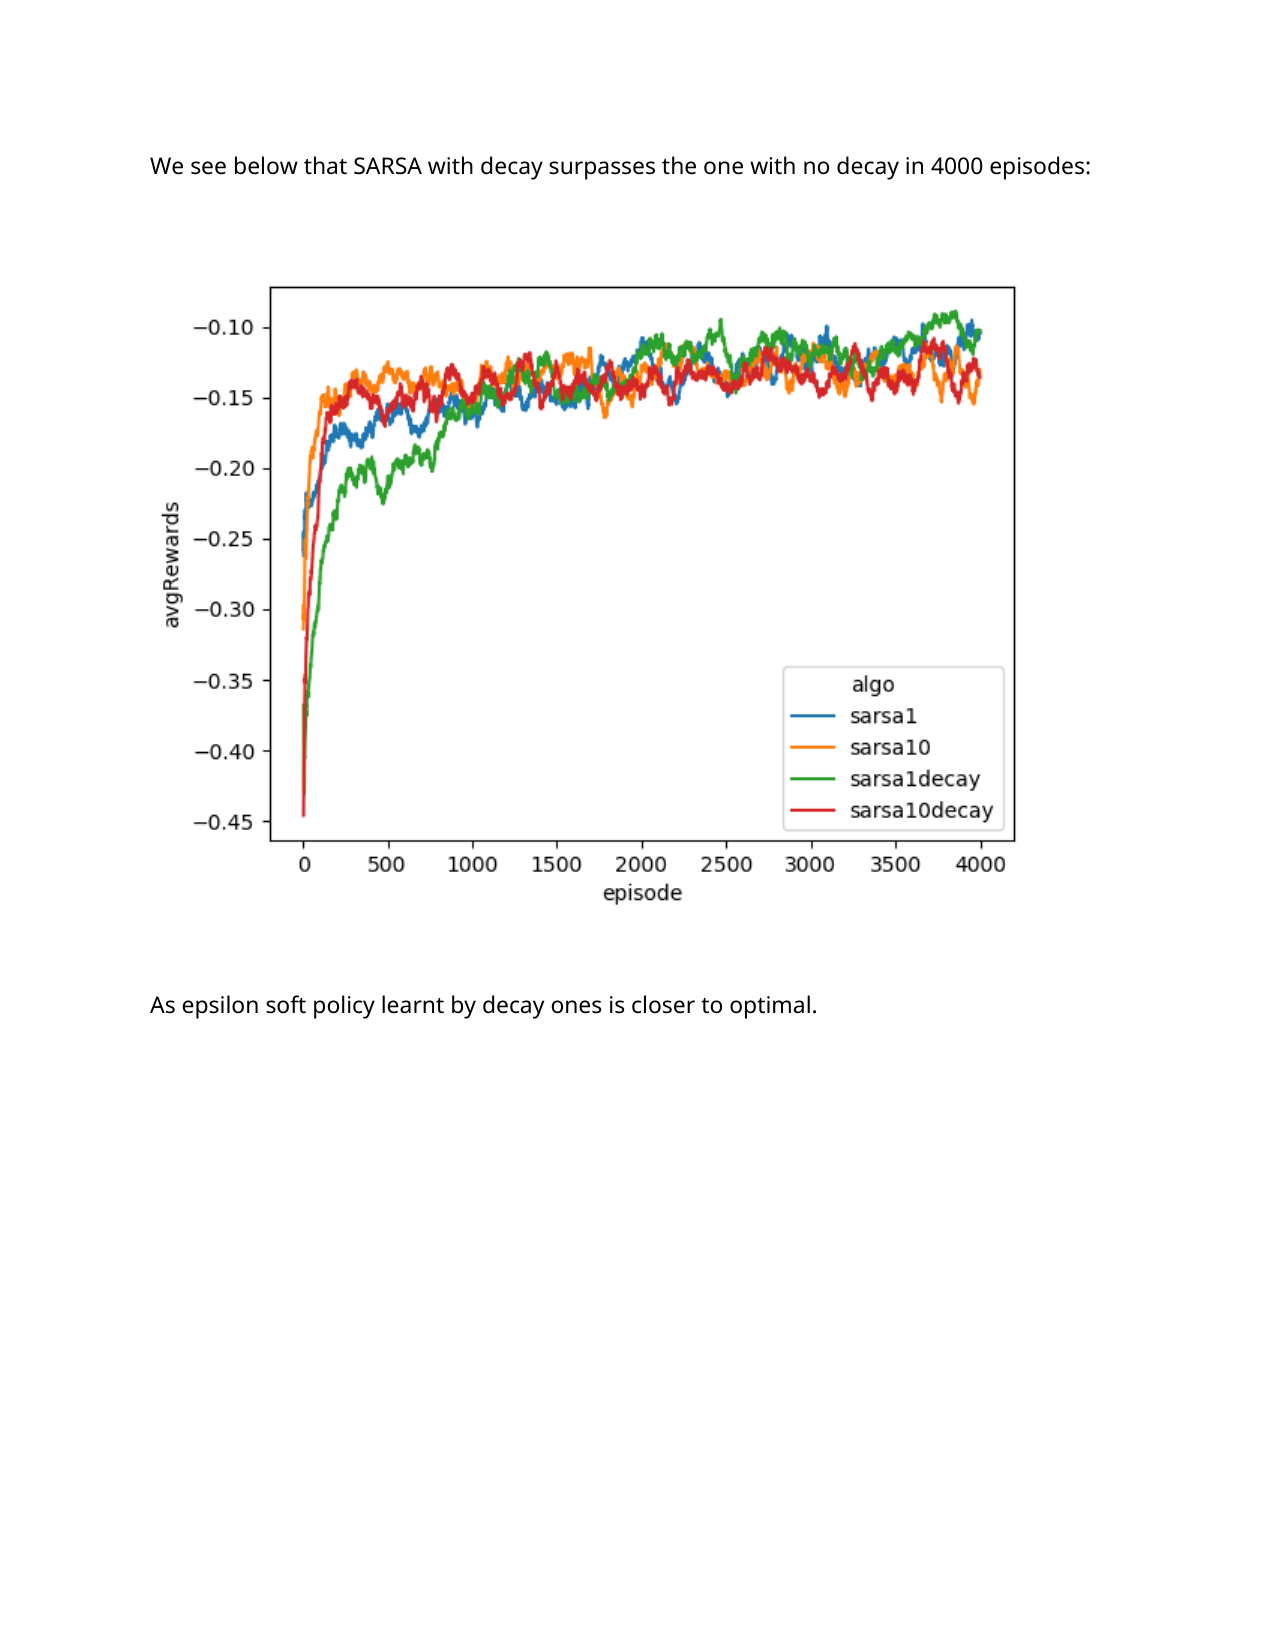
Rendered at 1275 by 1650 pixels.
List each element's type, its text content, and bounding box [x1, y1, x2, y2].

text As epsilon soft policy learnt by decay ones is closer to optimal. [150, 989, 1125, 1021]
text We see below that SARSA with decay surpasses the one with no decay in 4000 episodes: [150, 150, 1125, 181]
picture [150, 200, 1110, 920]
